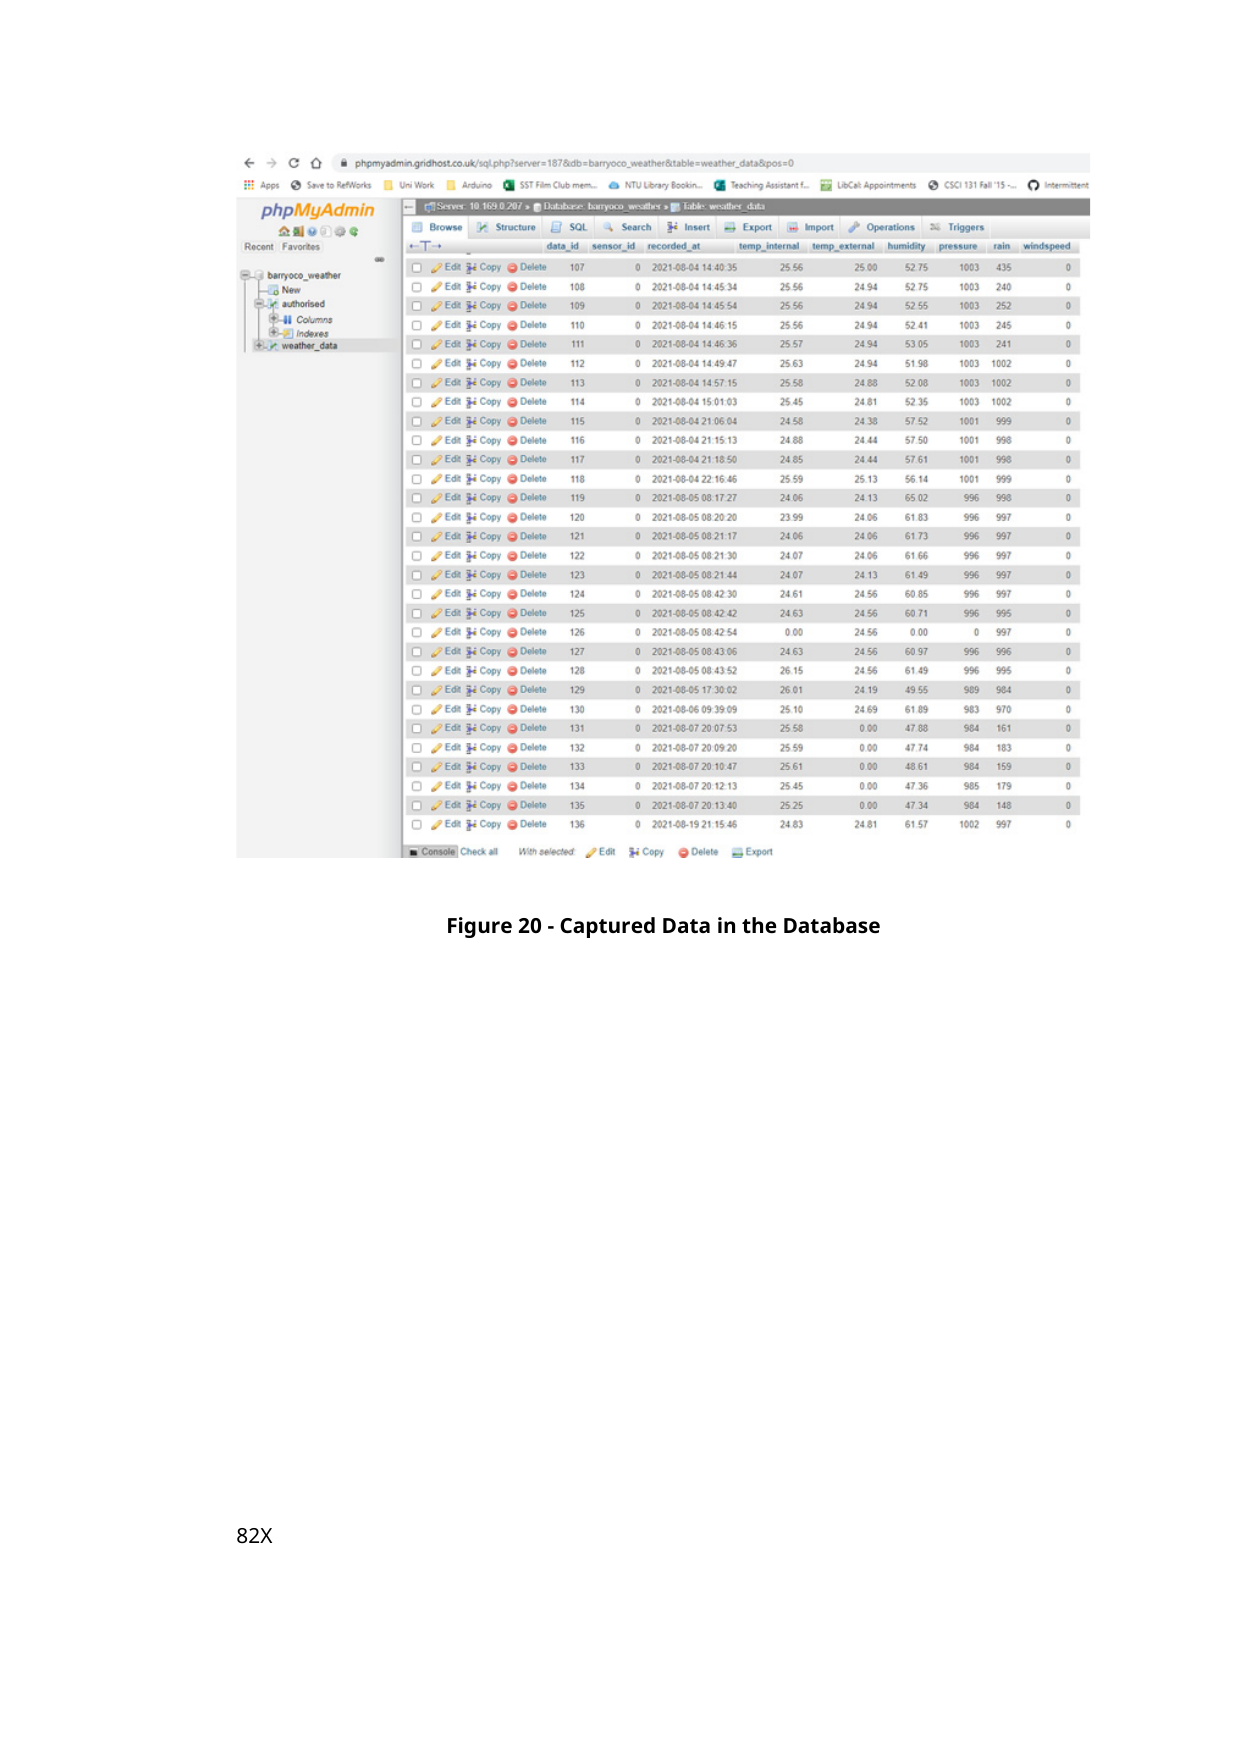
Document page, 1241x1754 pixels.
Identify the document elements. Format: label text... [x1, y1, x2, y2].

picture [236, 151, 1091, 858]
